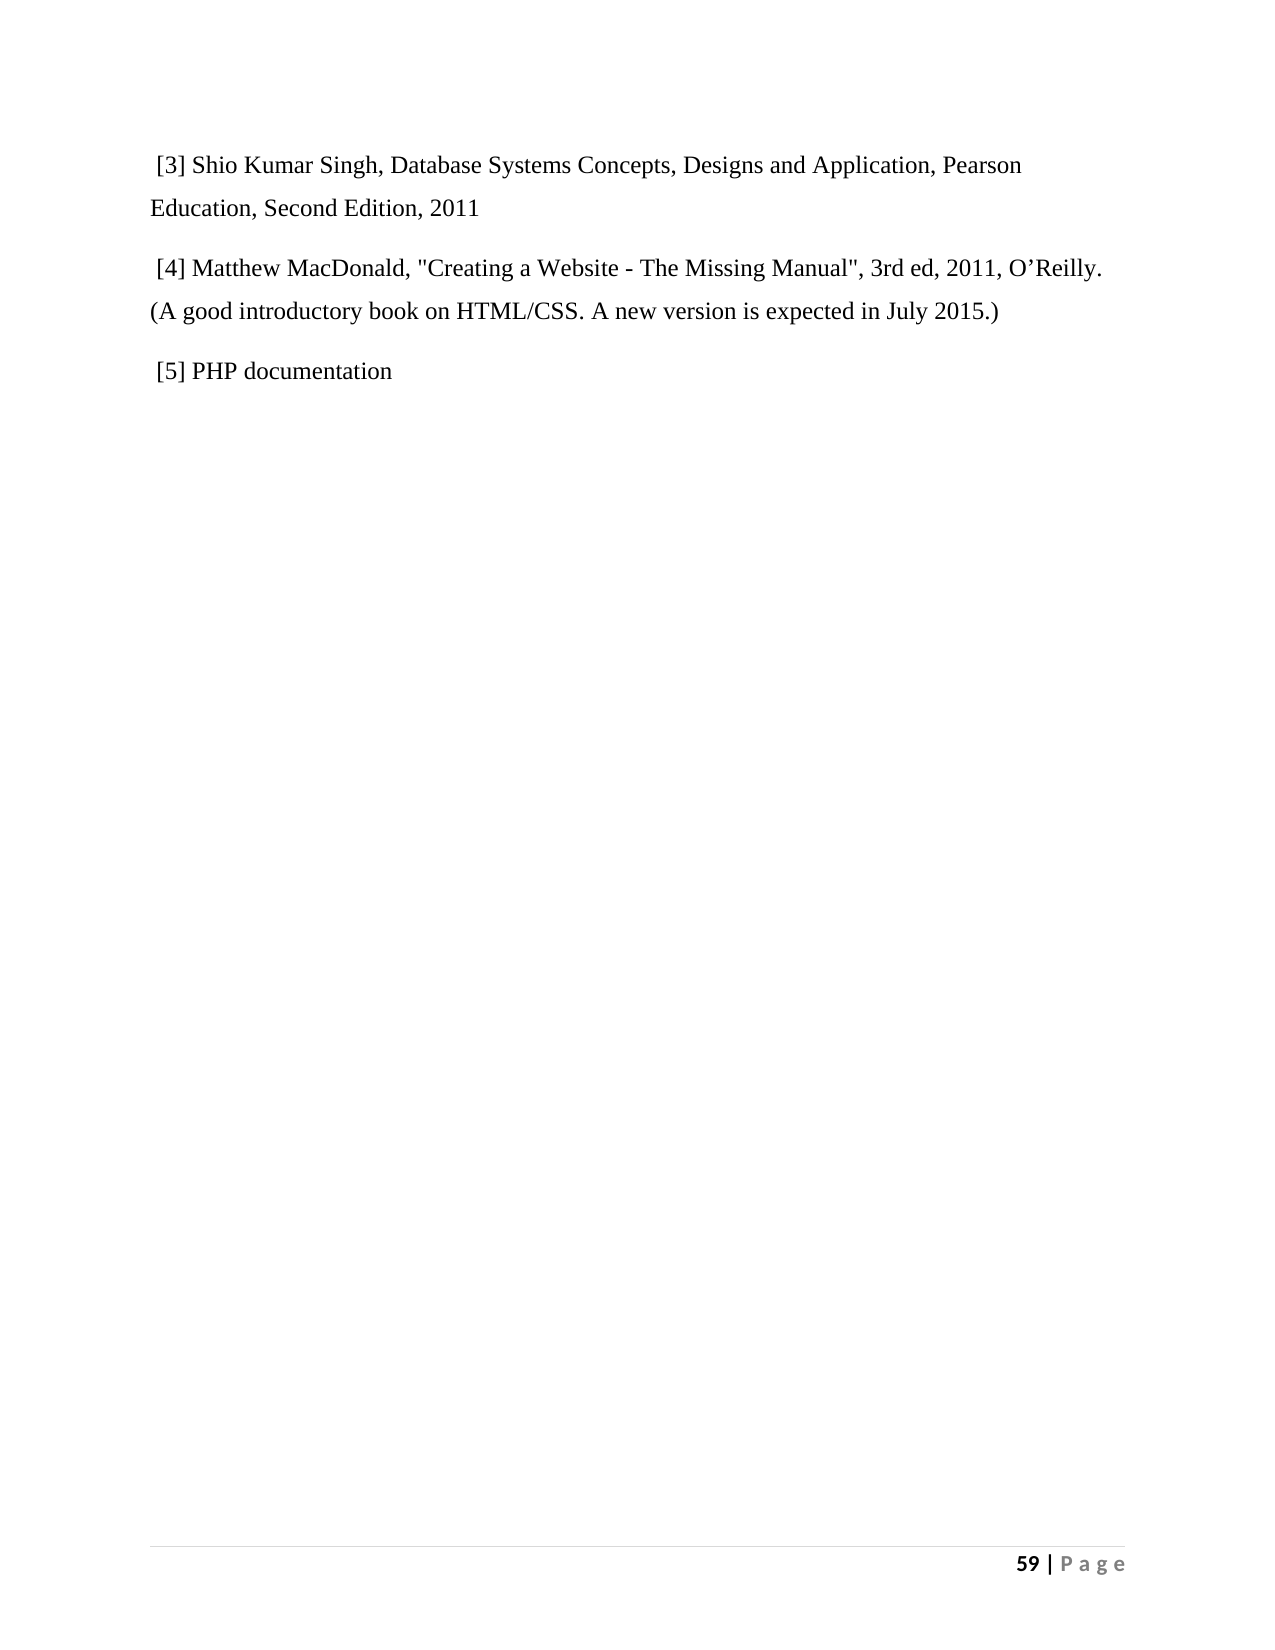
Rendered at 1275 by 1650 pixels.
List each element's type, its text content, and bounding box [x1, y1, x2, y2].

text [4] Matthew MacDonald, "Creating a Website - The Missing Manual", 3rd ed, 2011, O’Reilly. (A good introductory book on HTML/CSS. A new version is expected in July 2015.) [150, 253, 1125, 325]
text [5] PHP documentation [150, 356, 1125, 384]
text [3] Shio Kumar Singh, Database Systems Concepts, Designs and Application, Pearson Education, Second Edition, 2011 [150, 150, 1125, 222]
